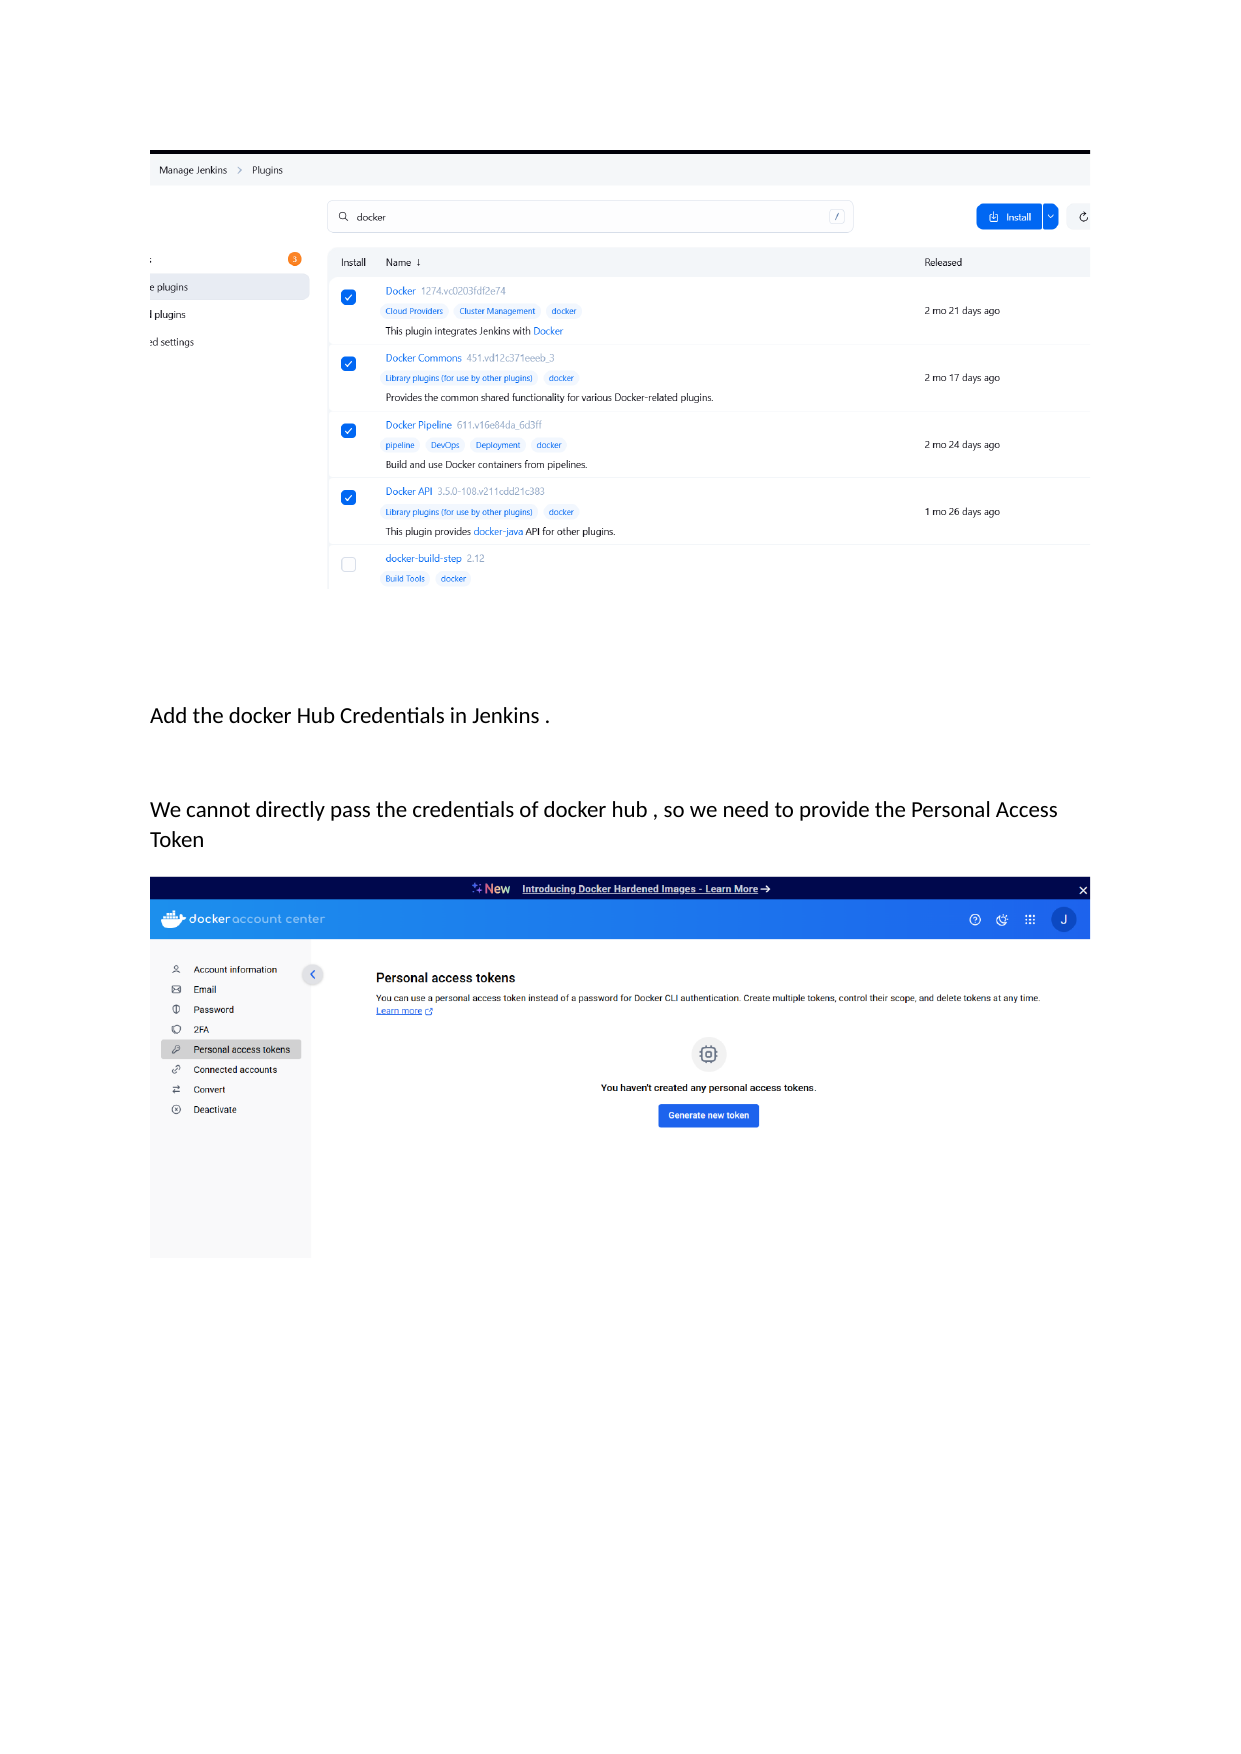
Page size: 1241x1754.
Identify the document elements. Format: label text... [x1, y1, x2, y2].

text Add the docker Hub Credentials in Jenkins . [150, 702, 1090, 729]
picture [150, 872, 1091, 1258]
picture [150, 150, 1091, 589]
text We cannot directly pass the credentials of docker hub , so we need to provide the Personal Access Token [150, 795, 1090, 853]
